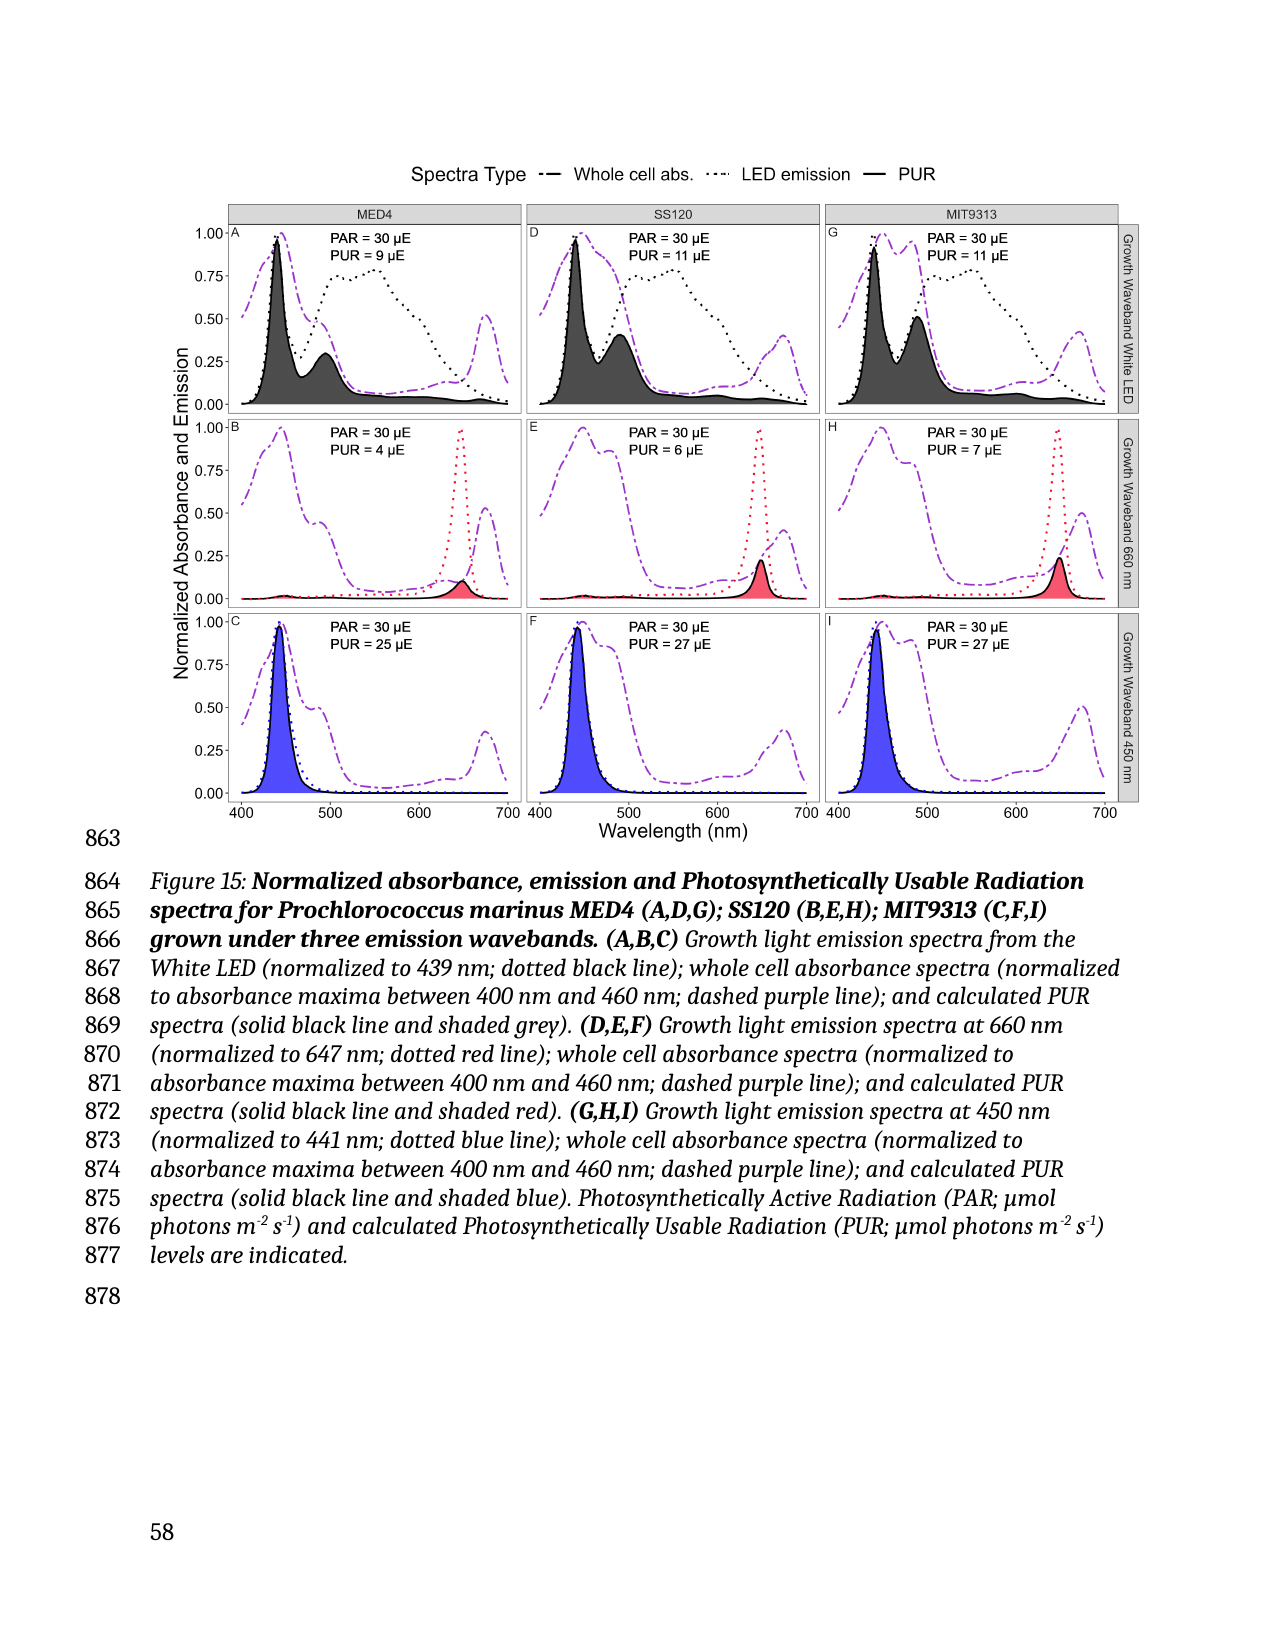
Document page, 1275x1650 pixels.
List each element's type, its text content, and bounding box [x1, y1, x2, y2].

text Figure 15: Normalized absorbance, emission and Photosynthetically Usable Radiation spectra for Prochlorococcus marinus MED4 (A,D,G); SS120 (B,E,H); MIT9313 (C,F,I) grown under three emission wavebands. (A,B,C) Growth light emission spectra from the White LED (normalized to 439 nm; dotted black line); whole cell absorbance spectra (normalized to absorbance maxima between 400 nm and 460 nm; dashed purple line); and calculated PUR spectra (solid black line and shaded grey). (D,E,F) Growth light emission spectra at 660 nm (normalized to 647 nm; dotted red line); whole cell absorbance spectra (normalized to absorbance maxima between 400 nm and 460 nm; dashed purple line); and calculated PUR spectra (solid black line and shaded red). (G,H,I) Growth light emission spectra at 450 nm (normalized to 441 nm; dotted blue line); whole cell absorbance spectra (normalized to absorbance maxima between 400 nm and 460 nm; dashed purple line); and calculated PUR spectra (solid black line and shaded blue). Photosynthetically Active Radiation (PAR; µmol photons m-2 s-1) and calculated Photosynthetically Usable Radiation (PUR; µmol photons m-2 s-1) levels are indicated. [150, 867, 1125, 1270]
picture [168, 150, 1144, 847]
